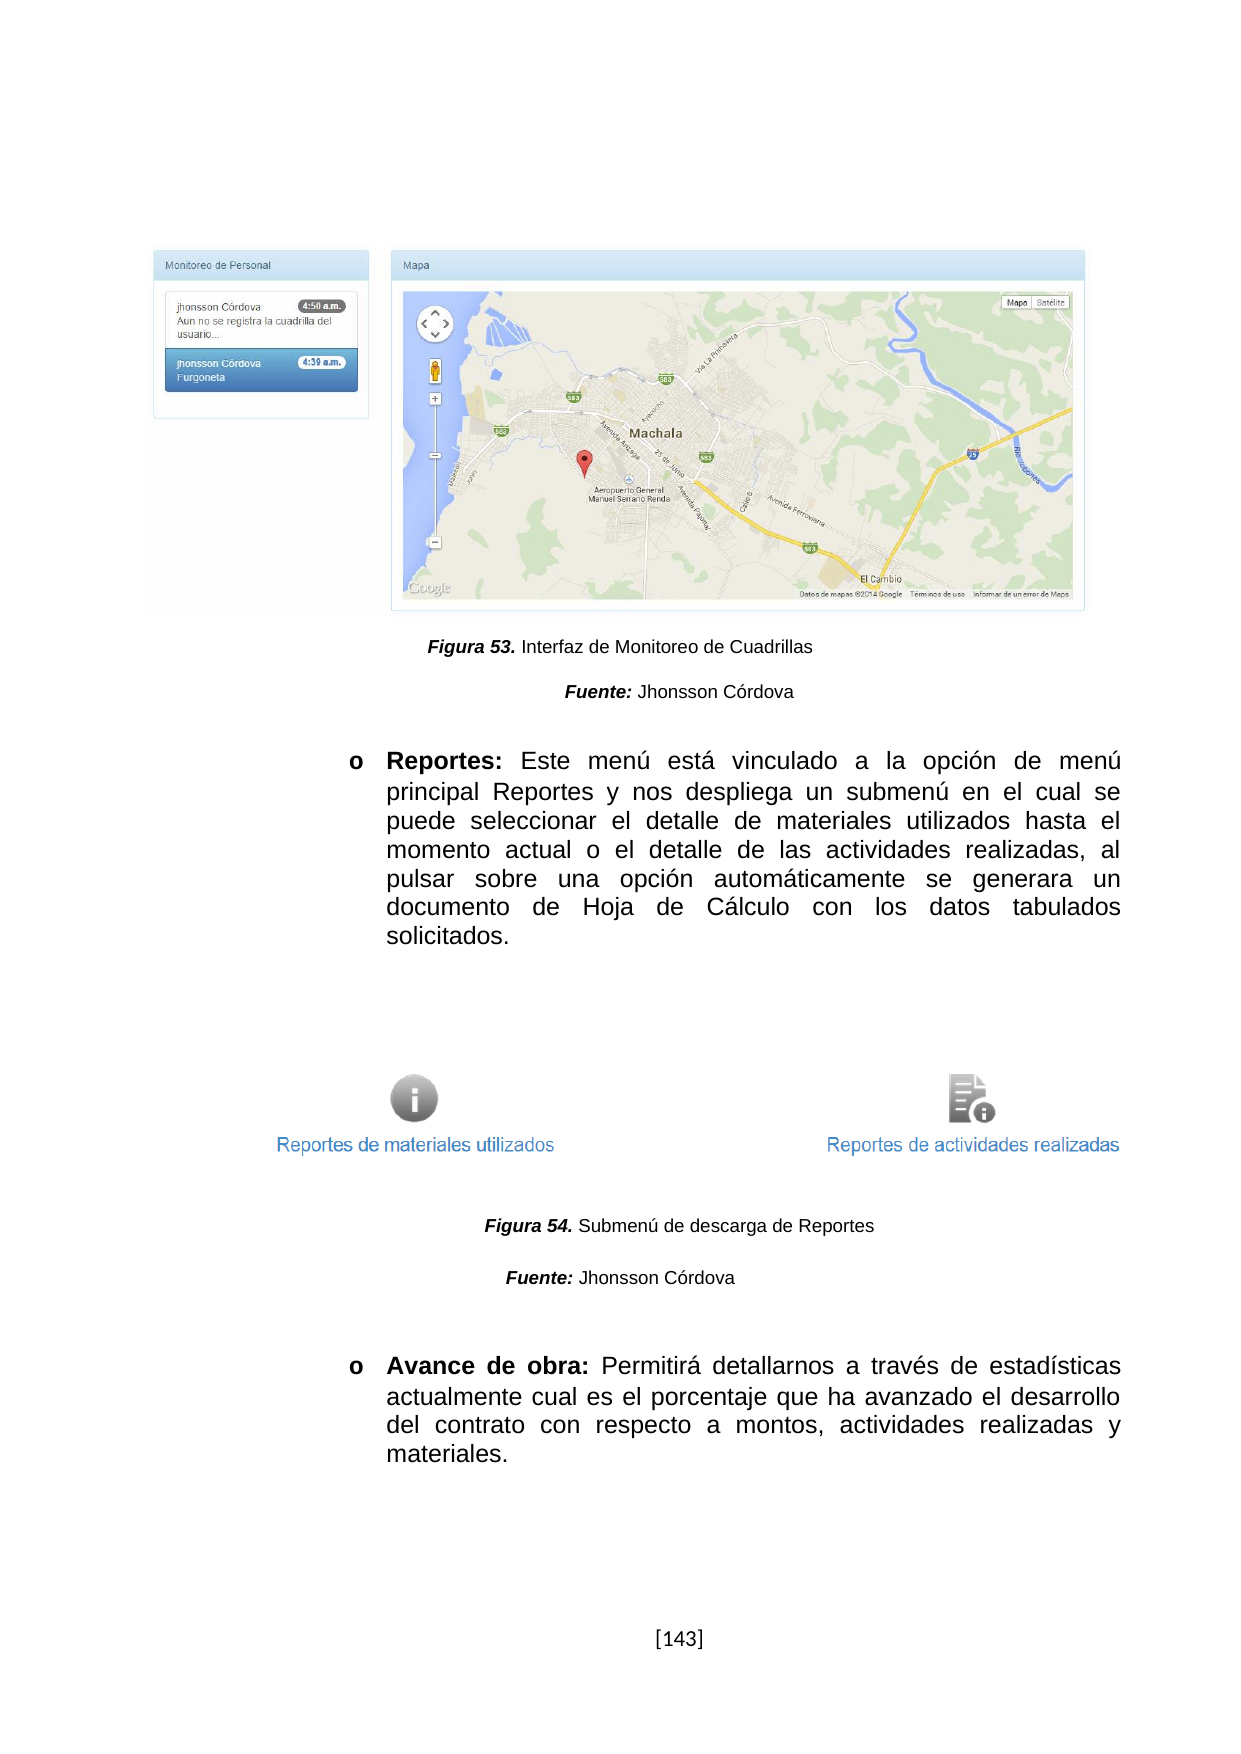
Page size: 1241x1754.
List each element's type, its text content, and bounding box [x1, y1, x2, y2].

picture [148, 245, 1092, 619]
picture [236, 996, 1181, 1196]
list Avance de obra: Permitirá detallarnos a través de estadísticas actualmente cual es el porcentaje que ha avanzado el desarrollo del contrato con respecto a montos, actividades realizadas y materiales. [349, 1351, 1122, 1468]
list Reportes: Este menú está vinculado a la opción de menú principal Reportes y nos despliega un submenú en el cual se puede seleccionar el detalle de materiales utilizados hasta el momento actual o el detalle de las actividades realizadas, al pulsar sobre una opción automáticamente se generara un documento de Hoja de Cálculo con los datos tabulados solicitados. [349, 746, 1122, 950]
text Figura 54. Submenú de descarga de Reportes [236, 1214, 1122, 1236]
